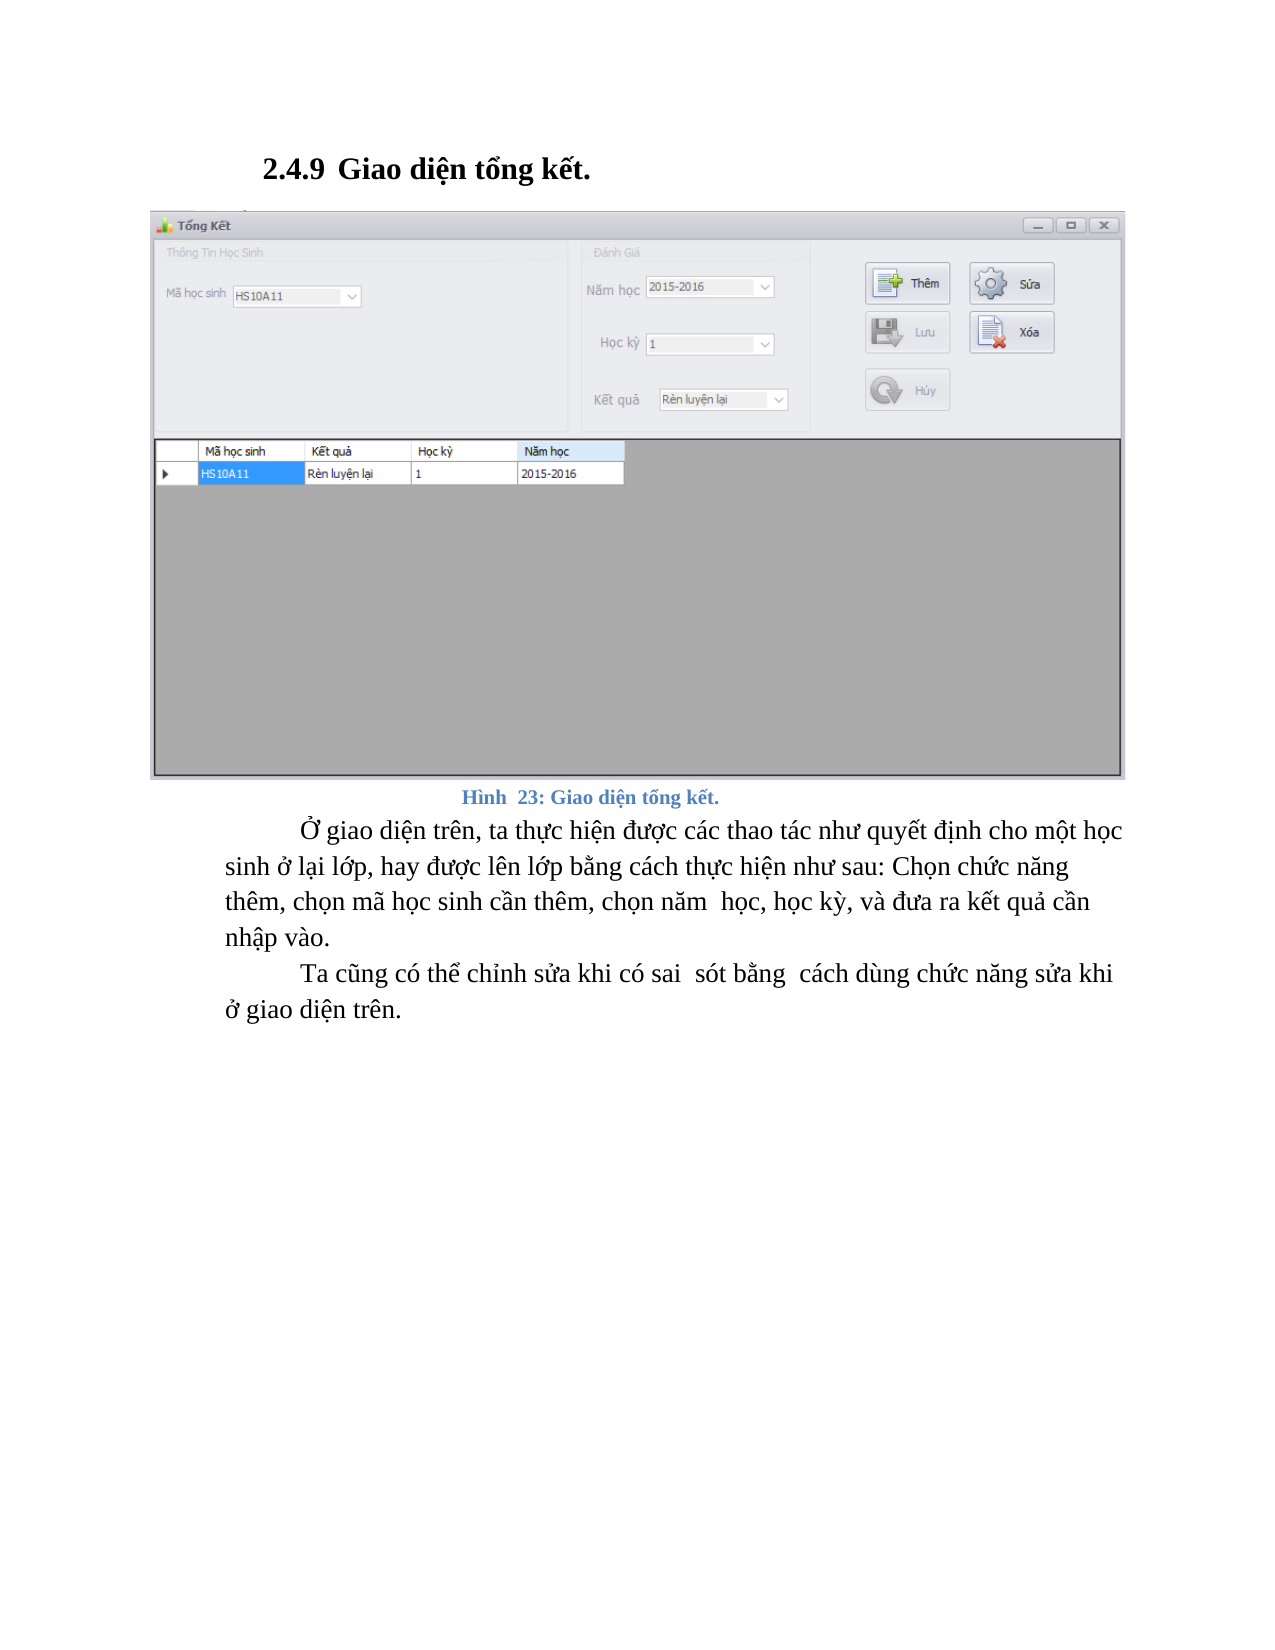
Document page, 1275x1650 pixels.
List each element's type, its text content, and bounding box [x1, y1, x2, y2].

subtitle Giao diện tổng kết. [262, 150, 1125, 186]
text Ở giao diện trên, ta thực hiện được các thao tác như quyết định cho một học sinh ở lại lớp, hay được lên lớp bằng cách thực hiện như sau: Chọn chức năng thêm, chọn mã học sinh cần thêm, chọn năm học, học kỳ, và đưa ra kết quả cần nhập vào. [225, 814, 1125, 952]
text Ta cũng có thể chỉnh sửa khi có sai sót bằng cách dùng chức năng sửa khi ở giao diện trên. [225, 957, 1125, 1024]
picture [150, 210, 1125, 780]
